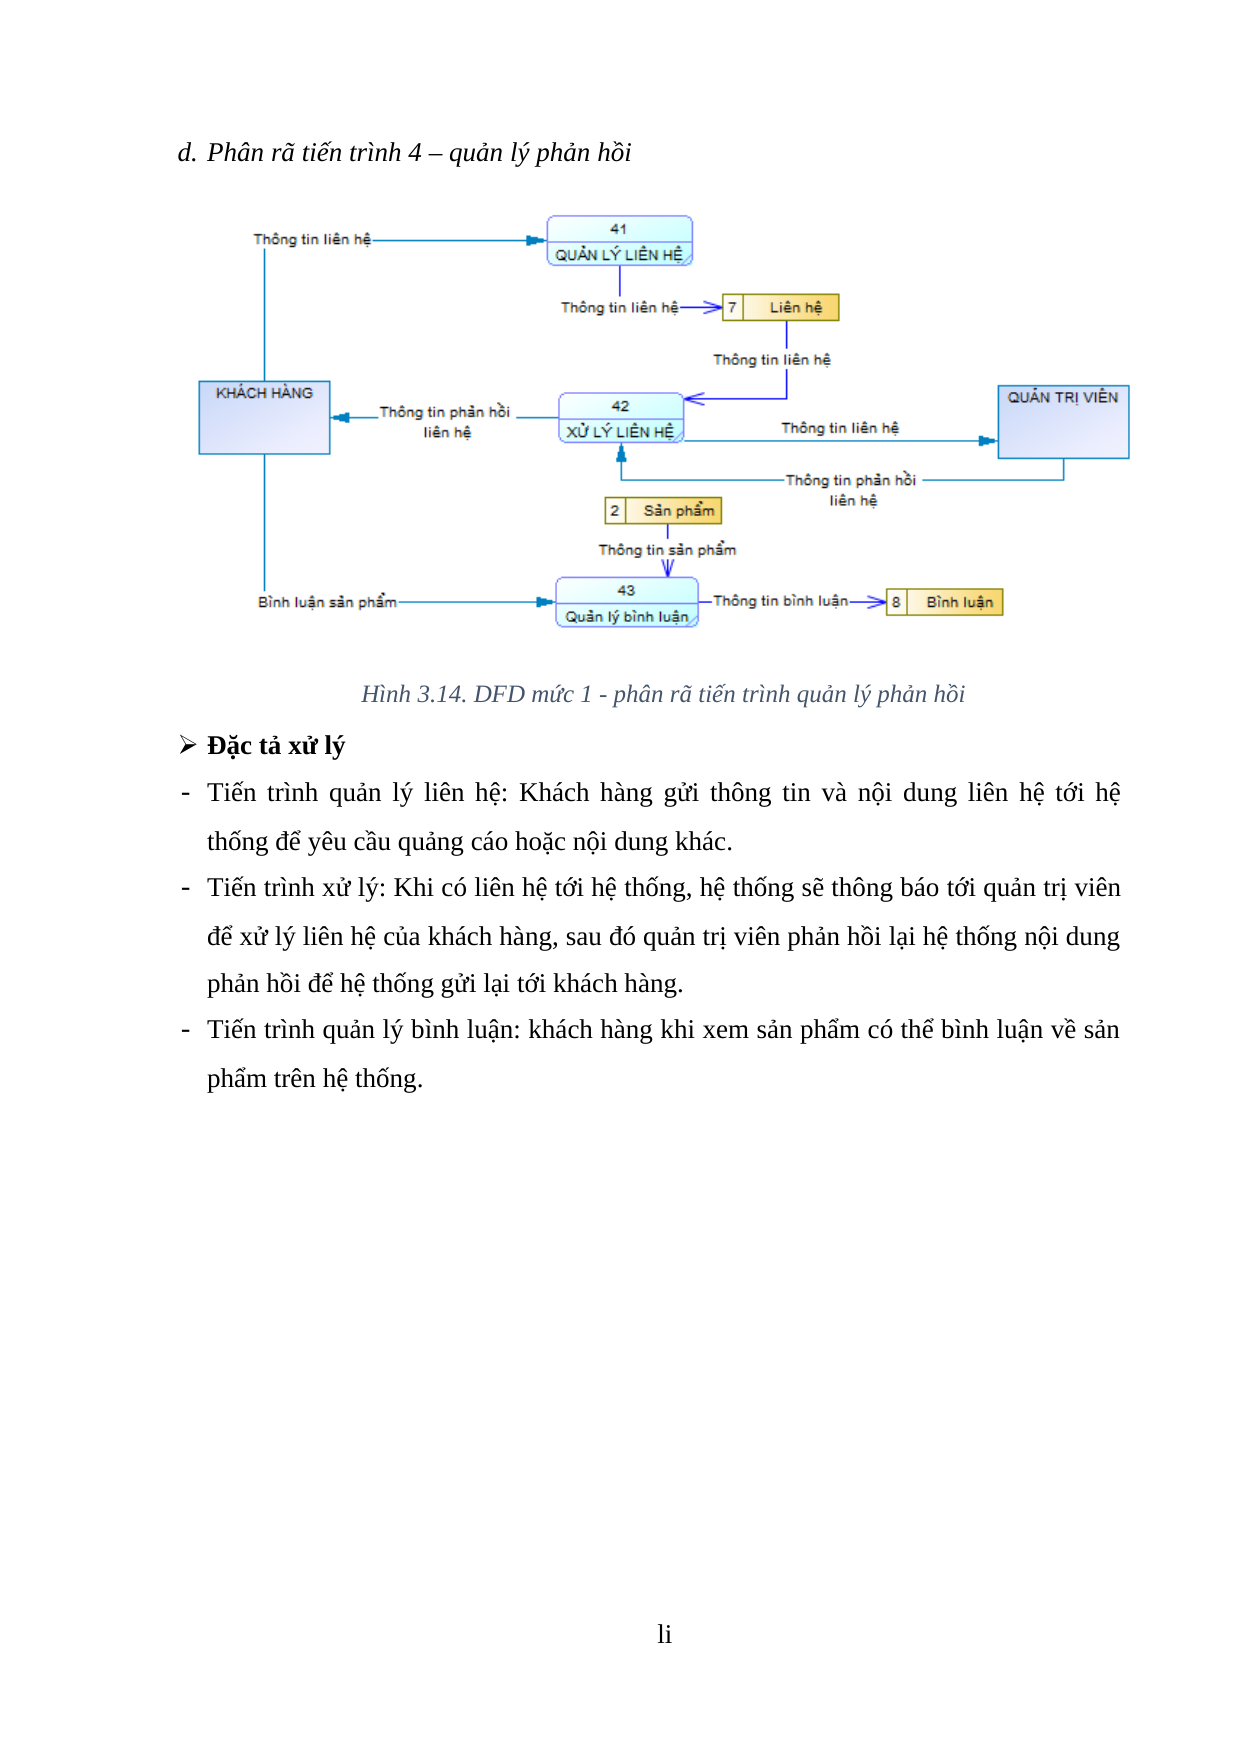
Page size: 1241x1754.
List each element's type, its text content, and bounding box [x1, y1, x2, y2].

list Đặc tả xử lý [177, 729, 1122, 760]
list Tiến trình xử lý: Khi có liên hệ tới hệ thống, hệ thống sẽ thông báo tới quản trị viên để xử lý liên hệ của khách hàng, sau đó quản trị viên phản hồi lại hệ thống nội dung phản hồi để hệ thống gửi lại tới khách hàng. [177, 871, 1122, 998]
list Tiến trình quản lý liên hệ: Khách hàng gửi thông tin và nội dung liên hệ tới hệ thống để yêu cầu quảng cáo hoặc nội dung khác. [177, 776, 1122, 856]
list Tiến trình quản lý bình luận: khách hàng khi xem sản phẩm có thể bình luận về sản phẩm trên hệ thống. [177, 1014, 1122, 1094]
list Phân rã tiến trình 4 – quản lý phản hồi [177, 136, 1122, 167]
picture [177, 182, 1156, 664]
